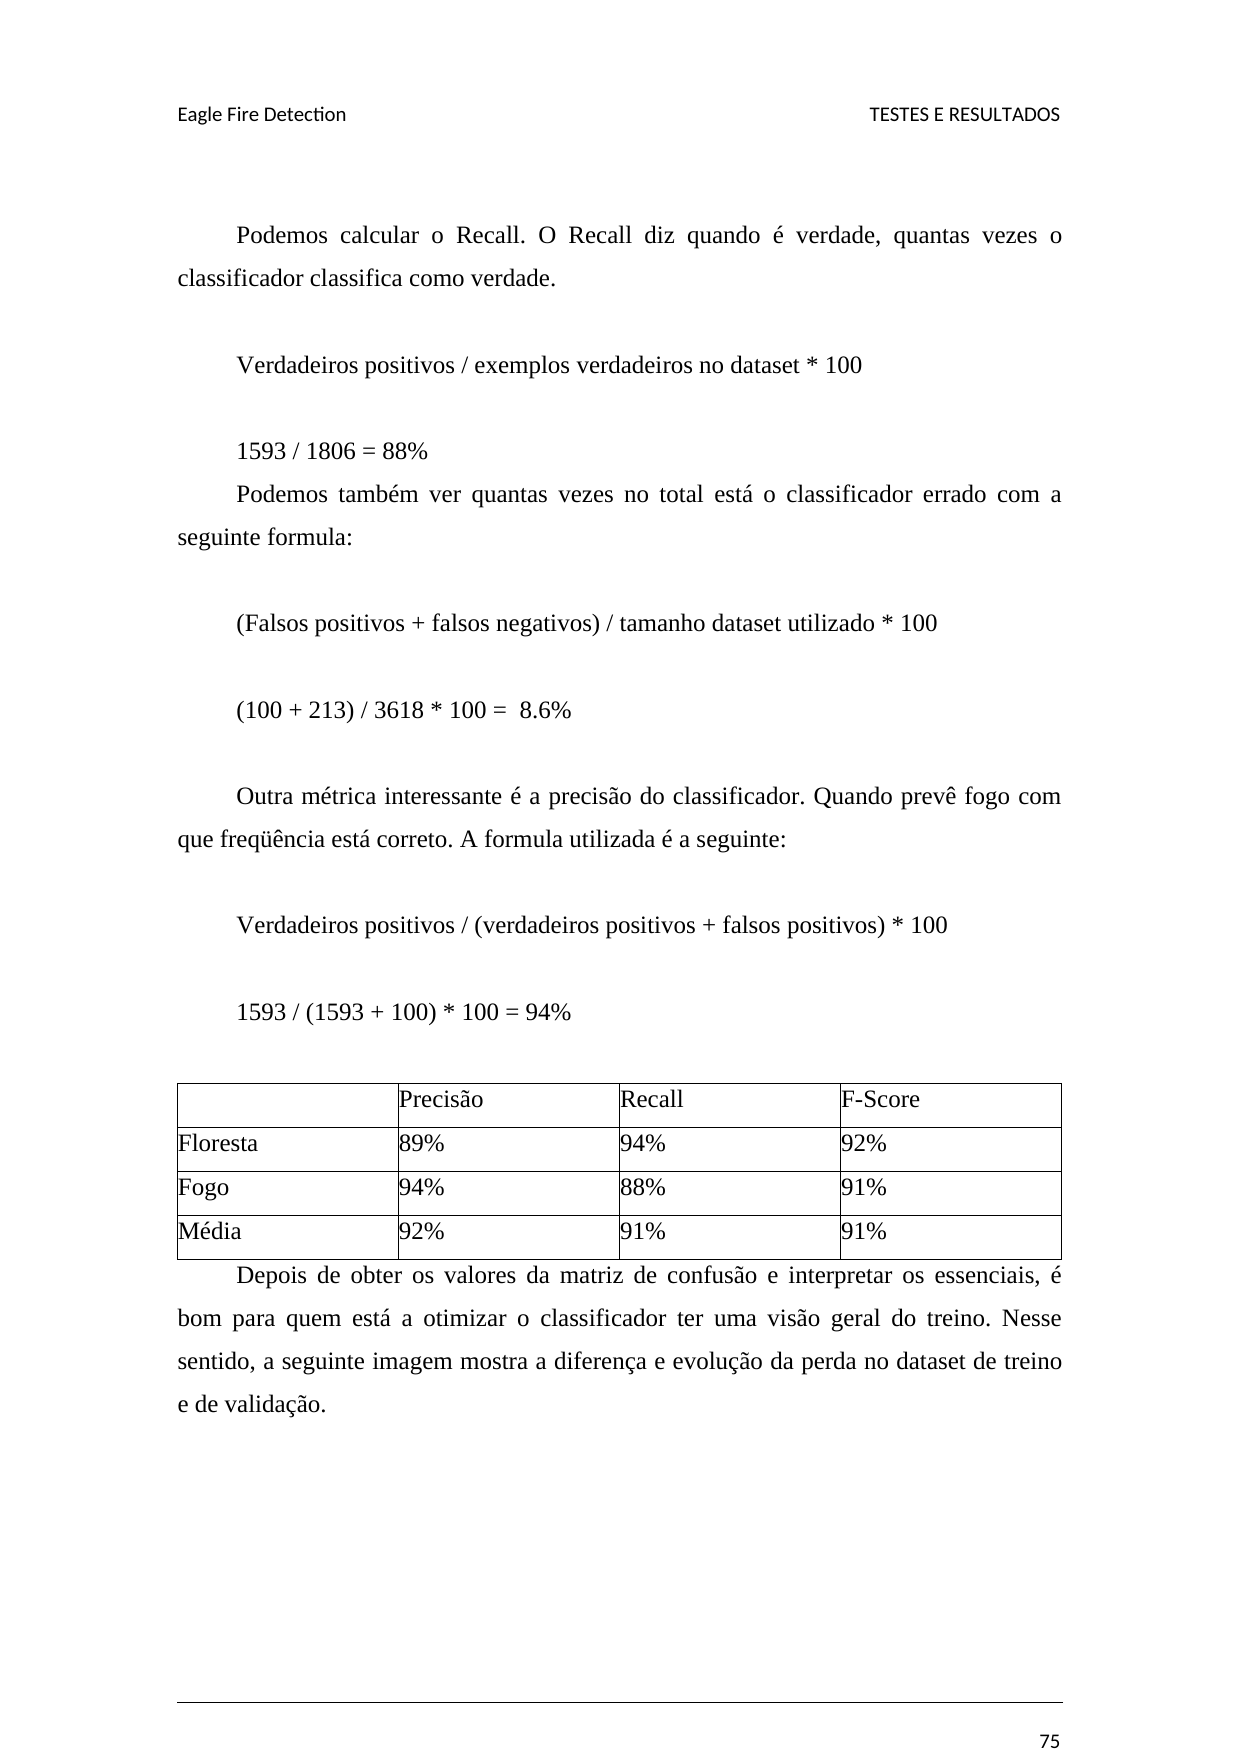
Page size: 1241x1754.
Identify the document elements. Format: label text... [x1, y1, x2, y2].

table_header Precisão [399, 1084, 619, 1127]
table_cell 94% [399, 1172, 619, 1215]
table_cell Média [178, 1216, 398, 1259]
text Podemos calcular o Recall. O Recall diz quando é verdade, quantas vezes o classificador classifica como verdade. [177, 220, 1063, 292]
table_cell 92% [399, 1216, 619, 1259]
table_cell Floresta [178, 1128, 398, 1171]
table_header Recall [620, 1084, 840, 1127]
text Verdadeiros positivos / (verdadeiros positivos + falsos positivos) * 100 [177, 910, 1063, 939]
text Outra métrica interessante é a precisão do classificador. Quando prevê fogo com que freqüência está correto. A formula utilizada é a seguinte: [177, 781, 1063, 853]
table_header [178, 1084, 398, 1127]
text Podemos também ver quantas vezes no total está o classificador errado com a seguinte formula: [177, 479, 1063, 551]
table_cell 91% [841, 1172, 1061, 1215]
table_cell 91% [841, 1216, 1061, 1259]
table_cell 89% [399, 1128, 619, 1171]
table_header F-Score [841, 1084, 1061, 1127]
table_cell 94% [620, 1128, 840, 1171]
text (100 + 213) / 3618 * 100 = 8.6% [177, 695, 1063, 723]
table_cell 92% [841, 1128, 1061, 1171]
text (Falsos positivos + falsos negativos) / tamanho dataset utilizado * 100 [177, 608, 1063, 637]
text Verdadeiros positivos / exemplos verdadeiros no dataset * 100 [177, 350, 1063, 378]
text Depois de obter os valores da matriz de confusão e interpretar os essenciais, é bom para quem está a otimizar o classificador ter uma visão geral do treino. Nesse sentido, a seguinte imagem mostra a diferença e evolução da perda no dataset de treino e de validação. [177, 1260, 1063, 1418]
table_cell 91% [620, 1216, 840, 1259]
text 1593 / 1806 = 88% [177, 436, 1063, 465]
table_cell 88% [620, 1172, 840, 1215]
table_cell Fogo [178, 1172, 398, 1215]
text 1593 / (1593 + 100) * 100 = 94% [177, 997, 1063, 1025]
